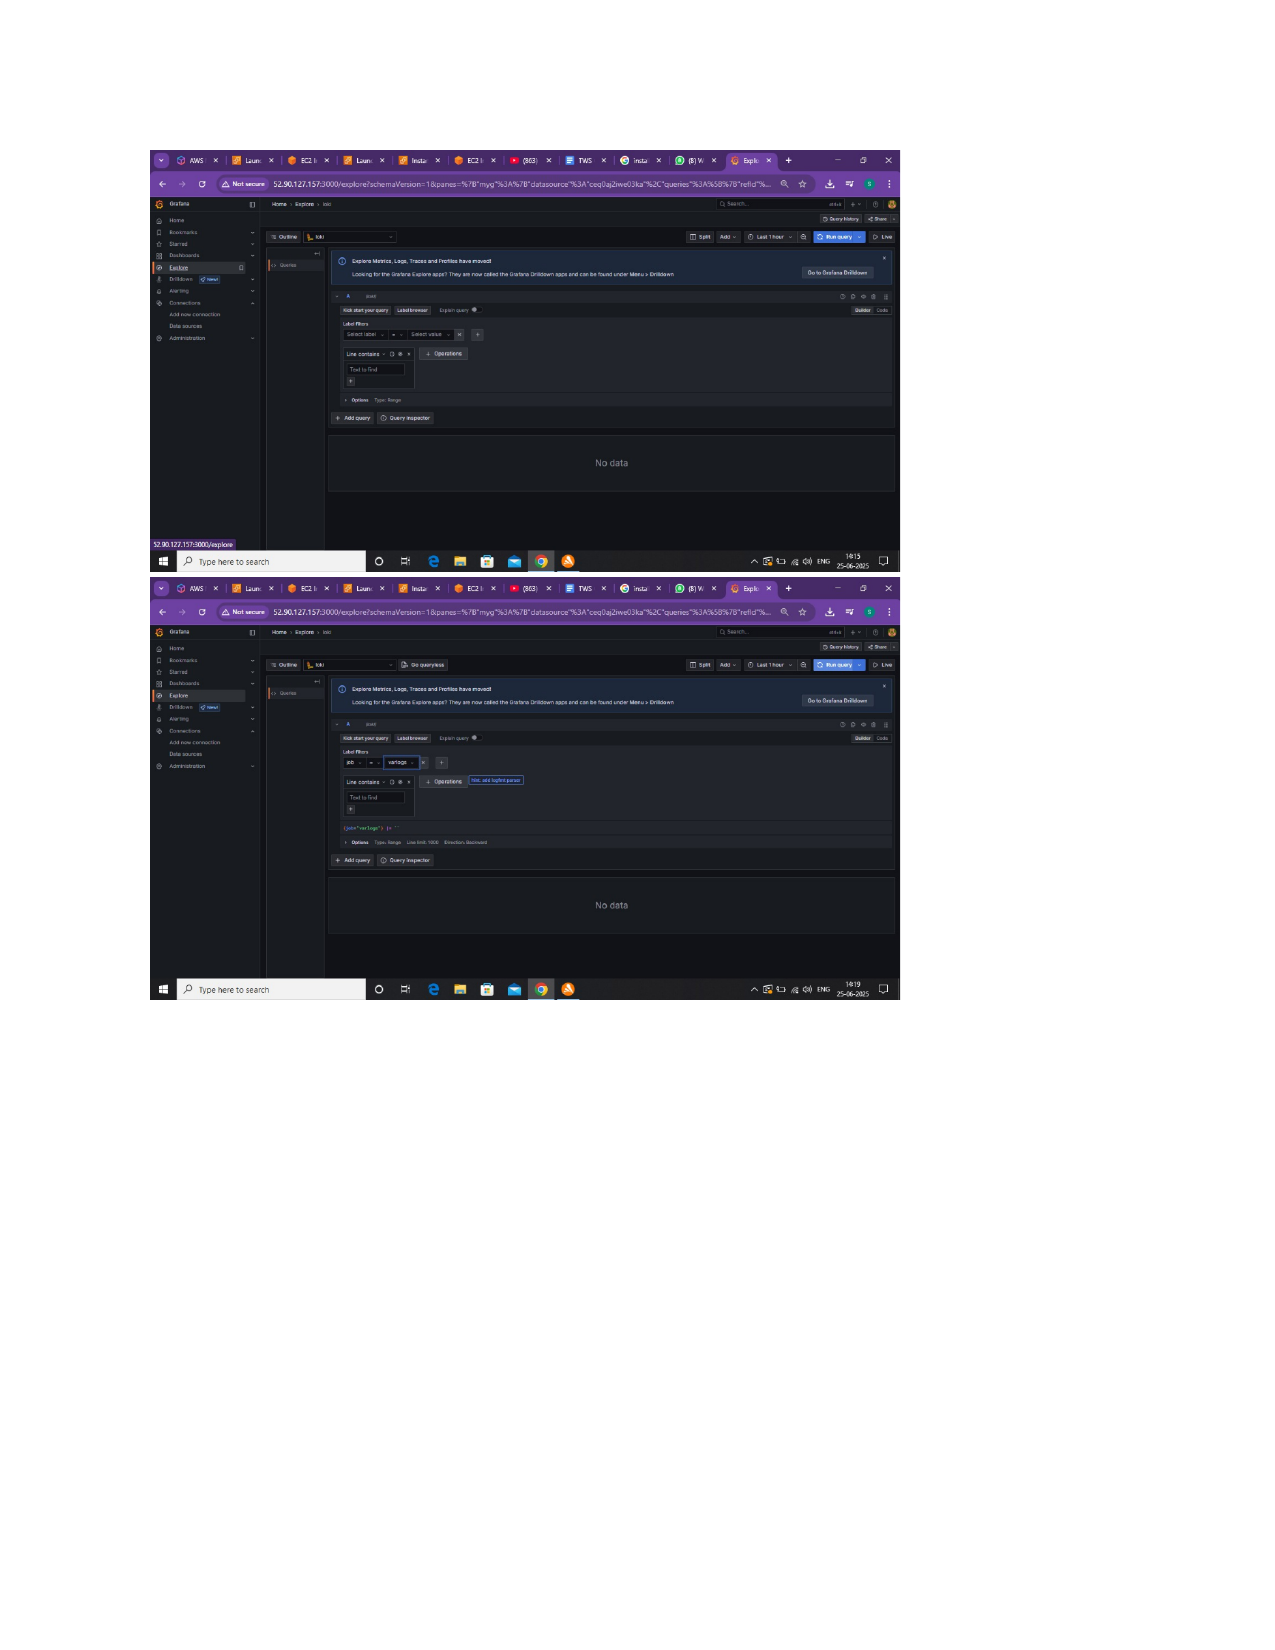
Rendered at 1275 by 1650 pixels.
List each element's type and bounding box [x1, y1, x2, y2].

picture [150, 150, 901, 572]
picture [150, 577, 901, 1000]
